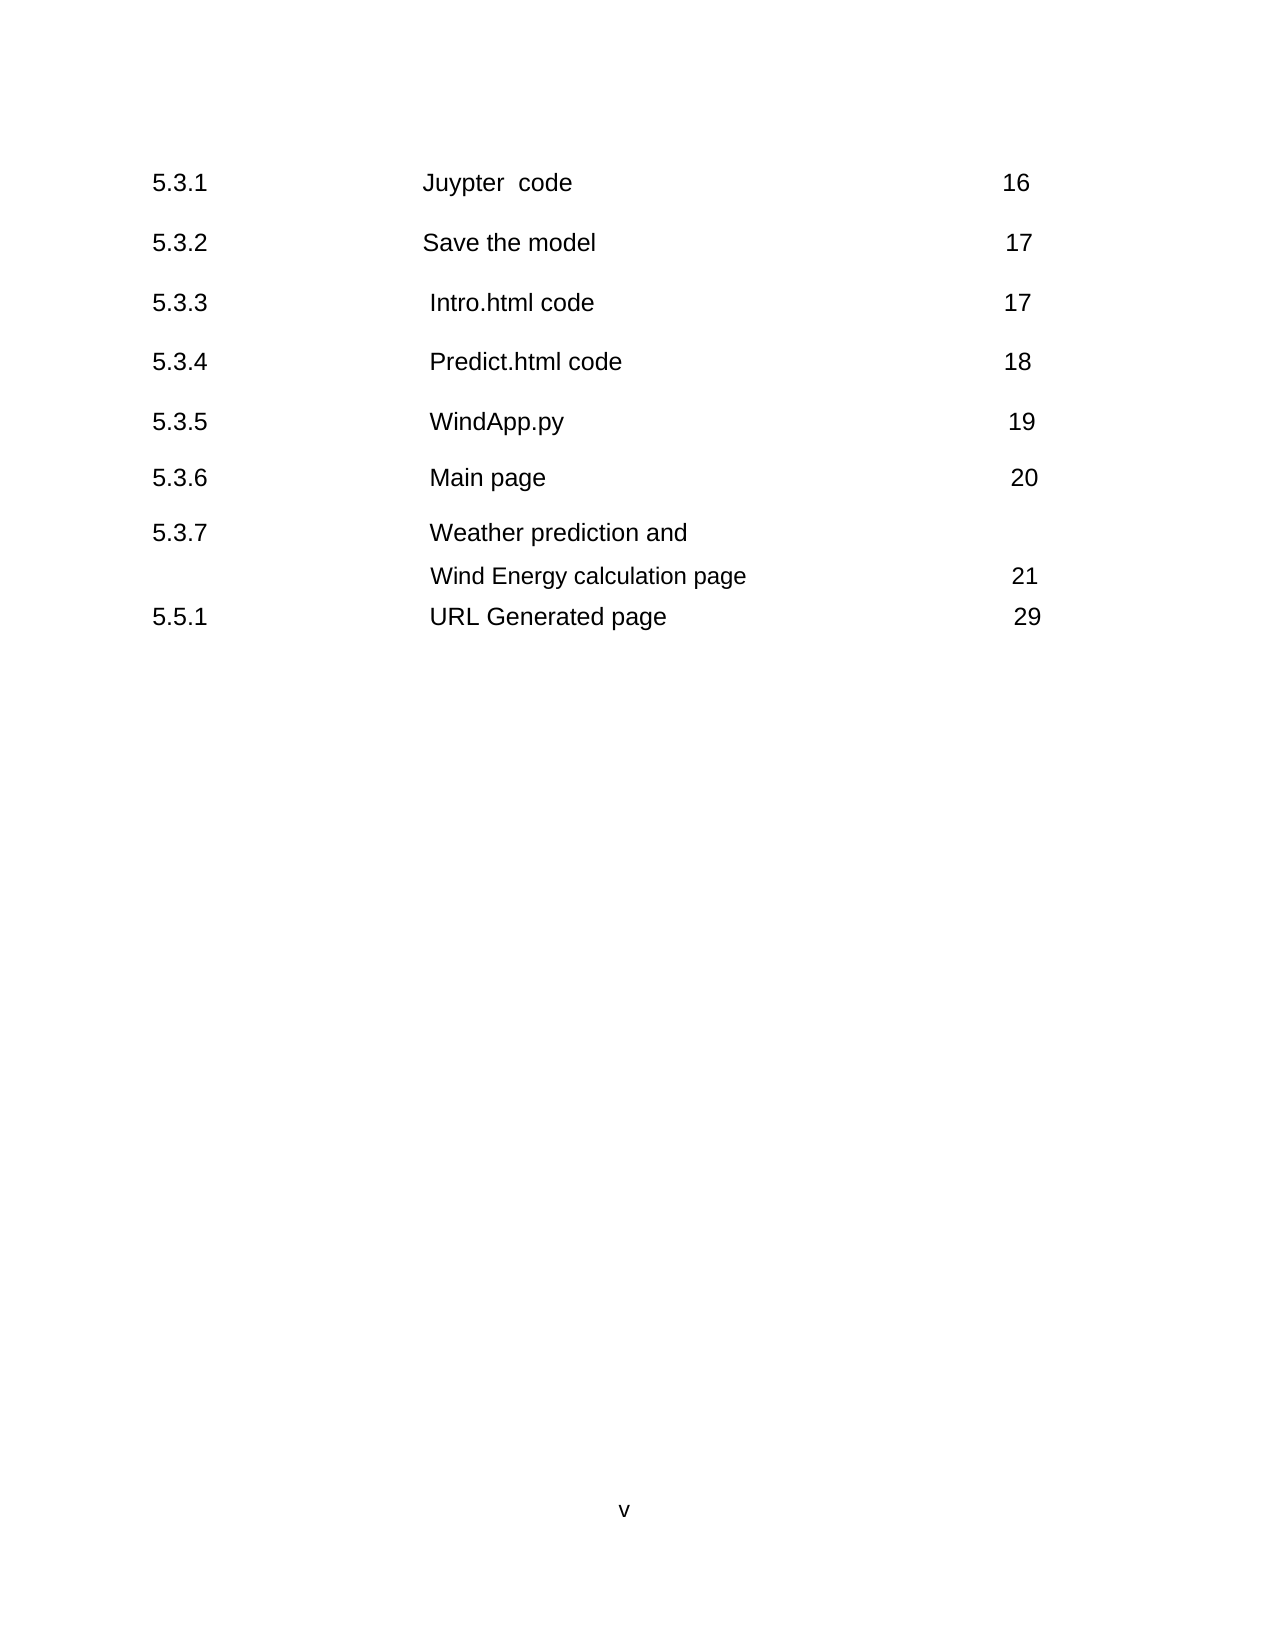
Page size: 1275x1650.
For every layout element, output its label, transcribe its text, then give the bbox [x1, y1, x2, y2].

text 5.3.5 WindApp.py 19 [152, 407, 1096, 436]
text Wind Energy calculation page 21 [152, 562, 1096, 589]
text 5.3.3 Intro.html code 17 [152, 288, 1096, 316]
text 5.3.4 Predict.html code 18 [152, 347, 1096, 376]
text 5.3.2 Save the model 17 [152, 228, 1096, 257]
text 5.3.6 Main page 20 [152, 463, 1096, 492]
text 5.3.7 Weather prediction and [152, 518, 1096, 547]
text 5.3.1 Juypter code 16 [152, 168, 1096, 197]
text 5.5.1 URL Generated page 29 [152, 602, 1096, 630]
